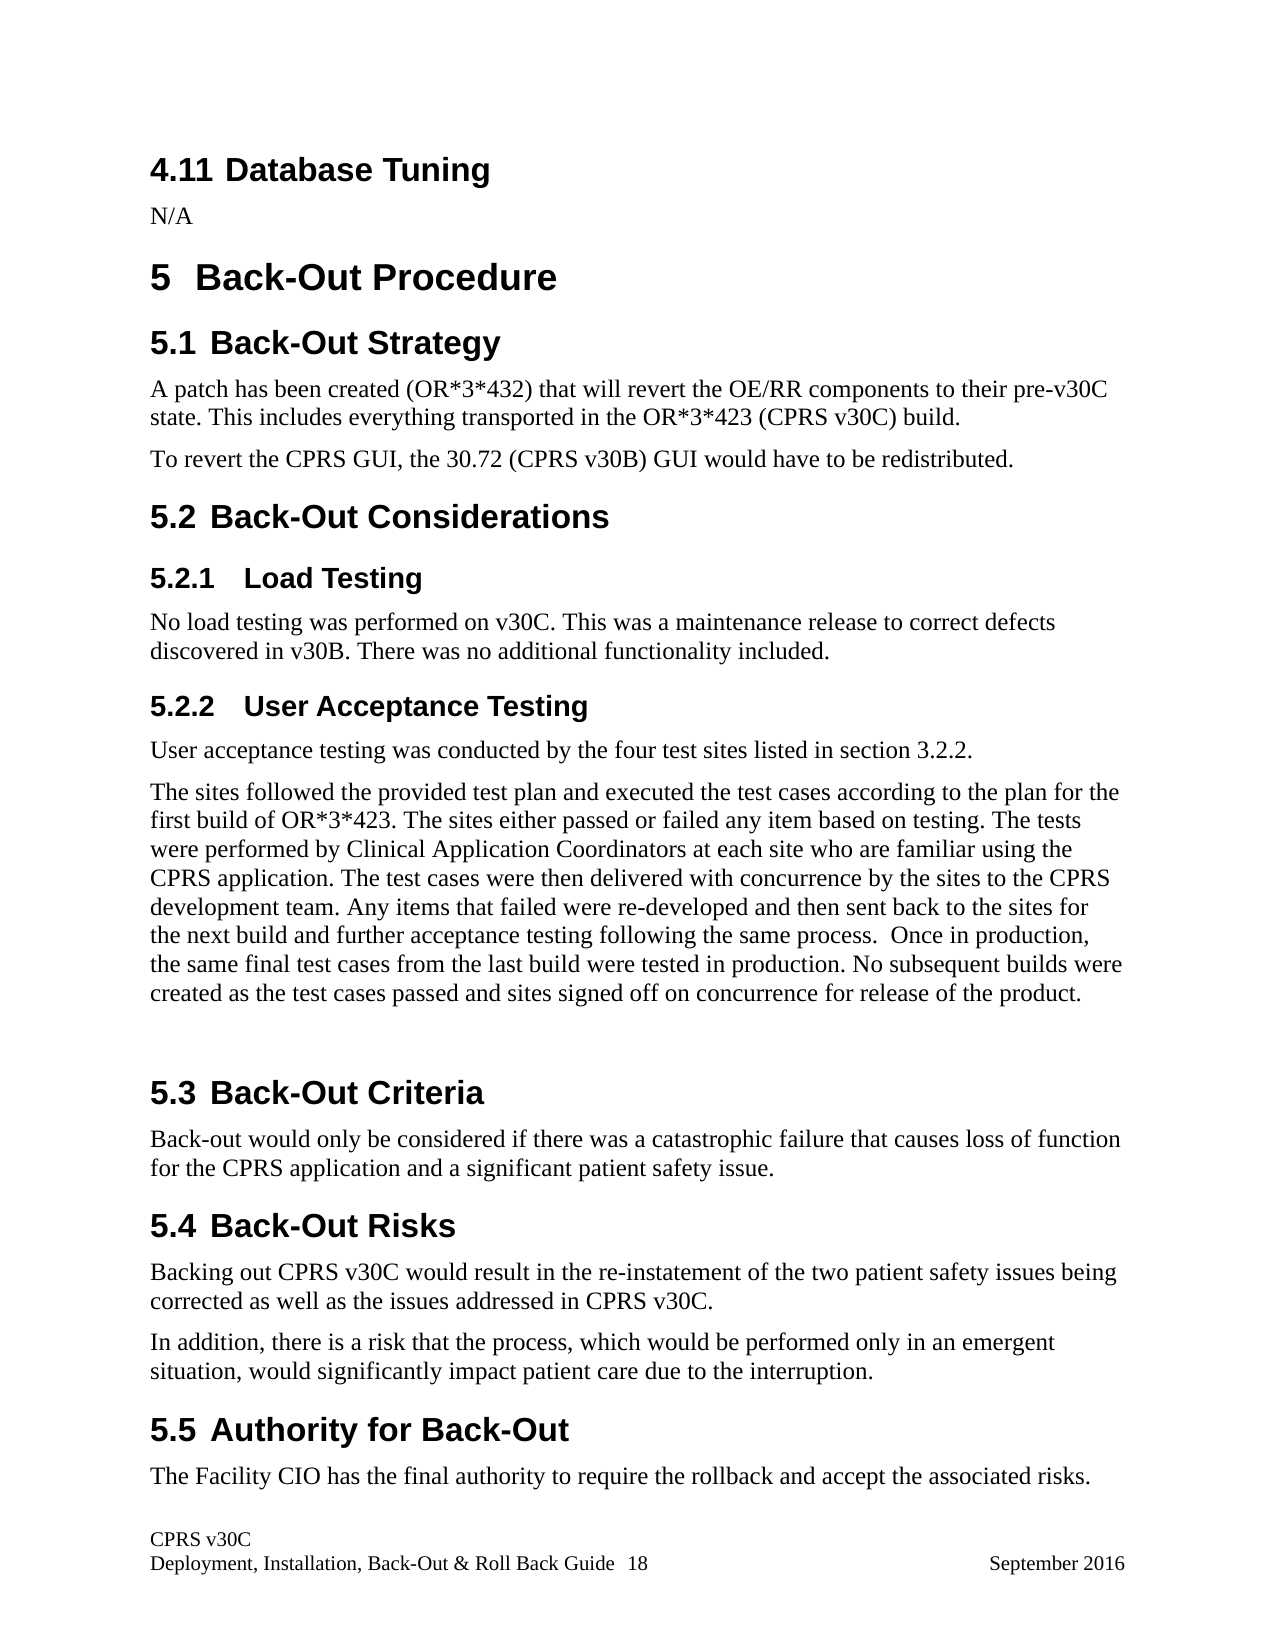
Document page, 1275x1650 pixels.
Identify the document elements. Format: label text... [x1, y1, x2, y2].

subtitle Back-Out Criteria [150, 1073, 1125, 1111]
text User acceptance testing was conducted by the four test sites listed in section 3.2.2. [150, 736, 1125, 764]
subtitle Back-Out Considerations [150, 497, 1125, 536]
text Backing out CPRS v30C would result in the re-instatement of the two patient safety issues being corrected as well as the issues addressed in CPRS v30C. [150, 1257, 1125, 1315]
text To revert the CPRS GUI, the 30.72 (CPRS v30B) GUI would have to be redistributed. [150, 444, 1125, 472]
subtitle Back-Out Procedure [150, 255, 1125, 298]
text Back-out would only be considered if there was a catastrophic failure that causes loss of function for the CPRS application and a significant patient safety issue. [150, 1124, 1125, 1181]
text The Facility CIO has the final authority to require the rollback and accept the associated risks. [150, 1461, 1125, 1489]
text In addition, there is a risk that the process, which would be performed only in an emergent situation, would significantly impact patient care due to the interruption. [150, 1327, 1125, 1385]
subtitle User Acceptance Testing [150, 689, 1125, 723]
subtitle Back-Out Risks [150, 1206, 1125, 1245]
subtitle Back-Out Strategy [150, 323, 1125, 361]
subtitle Authority for Back-Out [150, 1410, 1125, 1448]
text The sites followed the provided test plan and executed the test cases according to the plan for the first build of OR*3*423. The sites either passed or failed any item based on testing. The tests were performed by Clinical Application Coordinators at each site who are familiar using the CPRS application. The test cases were then delivered with concurrence by the sites to the CPRS development team. Any items that failed were re-developed and then sent back to the sites for the next build and further acceptance testing following the same process. Once in production, the same final test cases from the last build were tested in production. No subsequent builds were created as the test cases passed and sites signed off on concurrence for release of the product. [150, 777, 1125, 1007]
text A patch has been created (OR*3*432) that will revert the OE/RR components to their pre-v30C state. This includes everything transported in the OR*3*423 (CPRS v30C) build. [150, 374, 1125, 431]
subtitle Load Testing [150, 561, 1125, 594]
text N/A [150, 201, 1125, 230]
text No load testing was performed on v30C. This was a maintenance release to correct defects discovered in v30B. There was no additional functionality included. [150, 607, 1125, 664]
subtitle Database Tuning [150, 150, 1125, 188]
